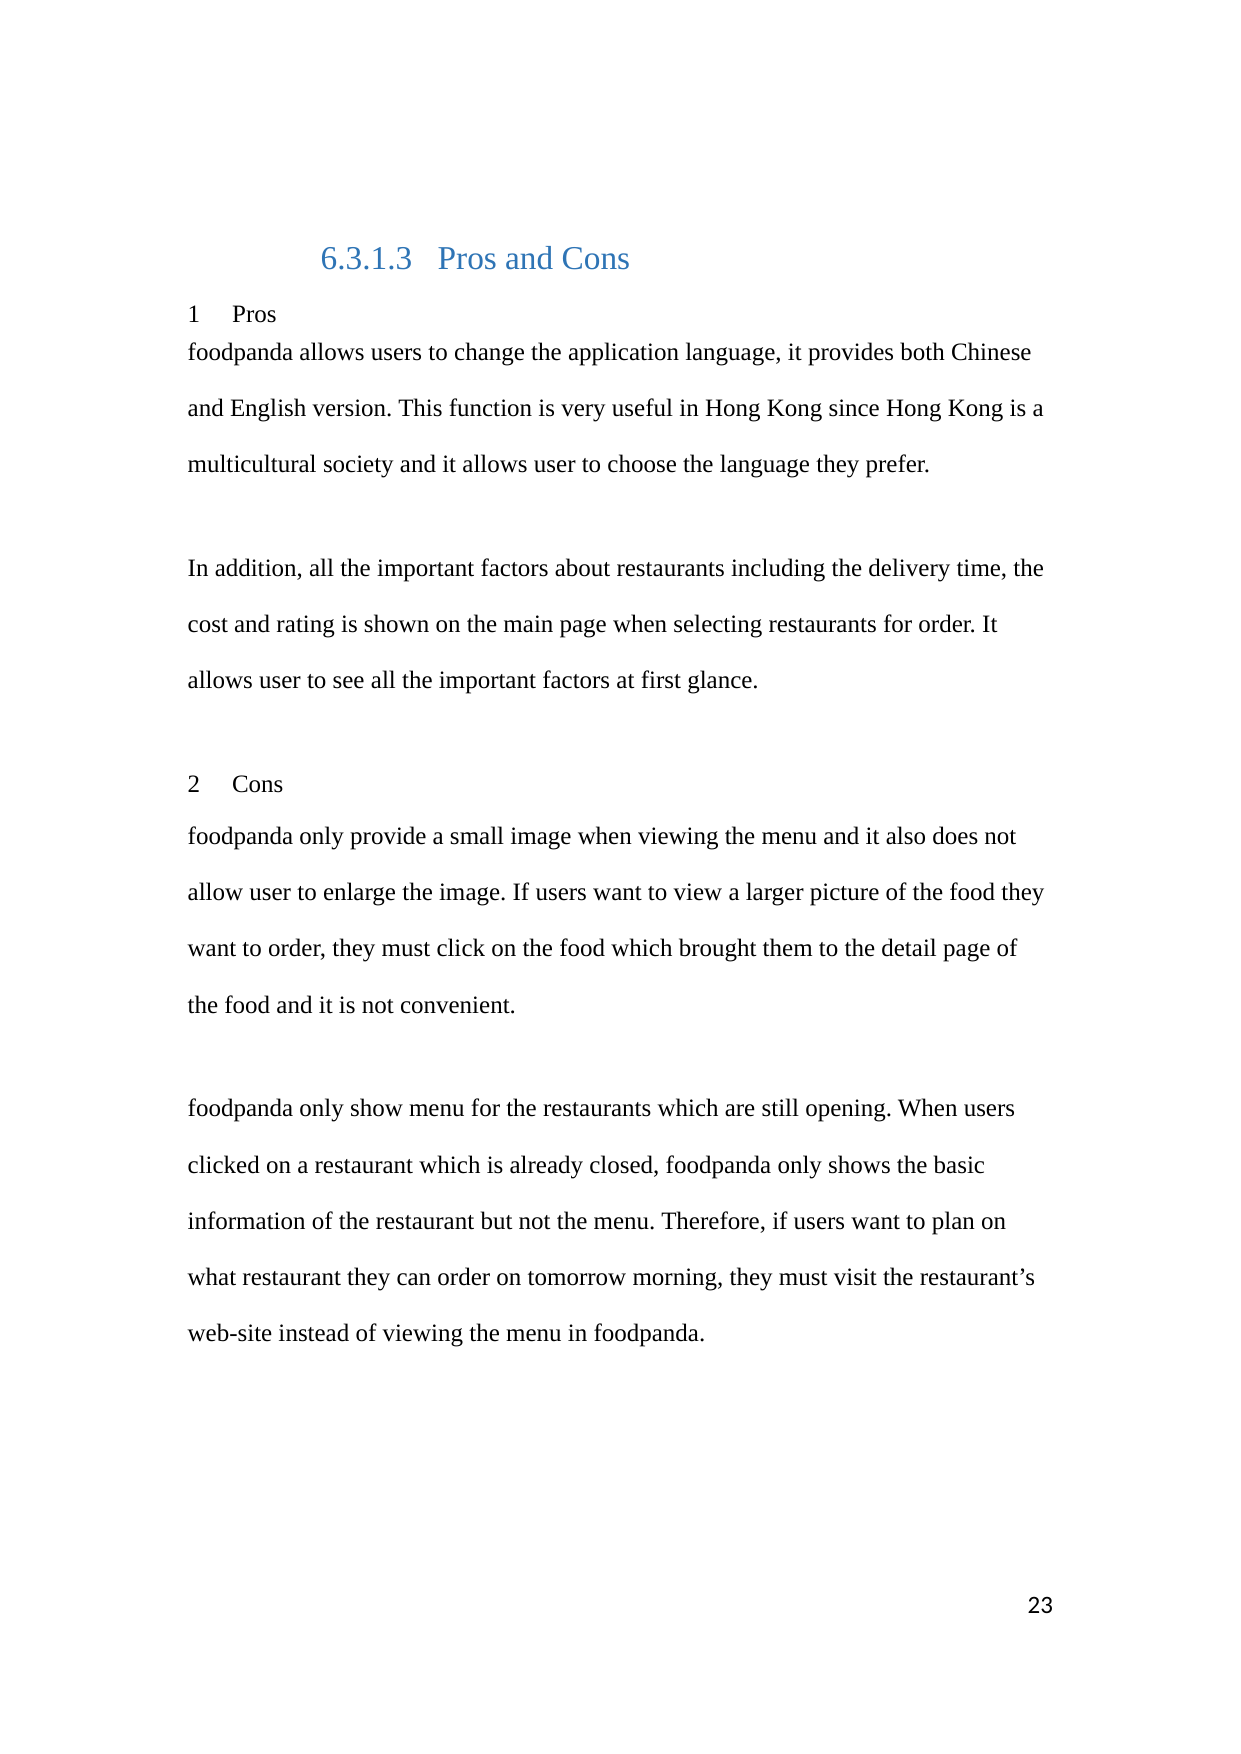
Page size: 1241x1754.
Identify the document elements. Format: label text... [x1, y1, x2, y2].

text foodpanda allows users to change the application language, it provides both Chinese and English version. This function is very useful in Hong Kong since Hong Kong is a multicultural society and it allows user to choose the language they prefer. [187, 332, 1053, 482]
list Pros [187, 295, 1053, 332]
text foodpanda only show menu for the restaurants which are still opening. When users clicked on a restaurant which is already closed, foodpanda only shows the basic information of the restaurant but not the menu. Therefore, if users want to plan on what restaurant they can order on tomorrow morning, they must visit the restaurant’s web-site instead of viewing the menu in foodpanda. [187, 1089, 1053, 1352]
list Cons [187, 765, 1053, 802]
subtitle Pros and Cons [320, 220, 1053, 295]
text In addition, all the important factors about restaurants including the delivery time, the cost and rating is shown on the main page when selecting restaurants for order. It allows user to see all the important factors at first glance. [187, 548, 1053, 698]
text foodpanda only provide a small image when viewing the menu and it also does not allow user to enlarge the image. If users want to view a larger picture of the food they want to order, they must click on the food which brought them to the detail page of the food and it is not convenient. [187, 817, 1053, 1023]
